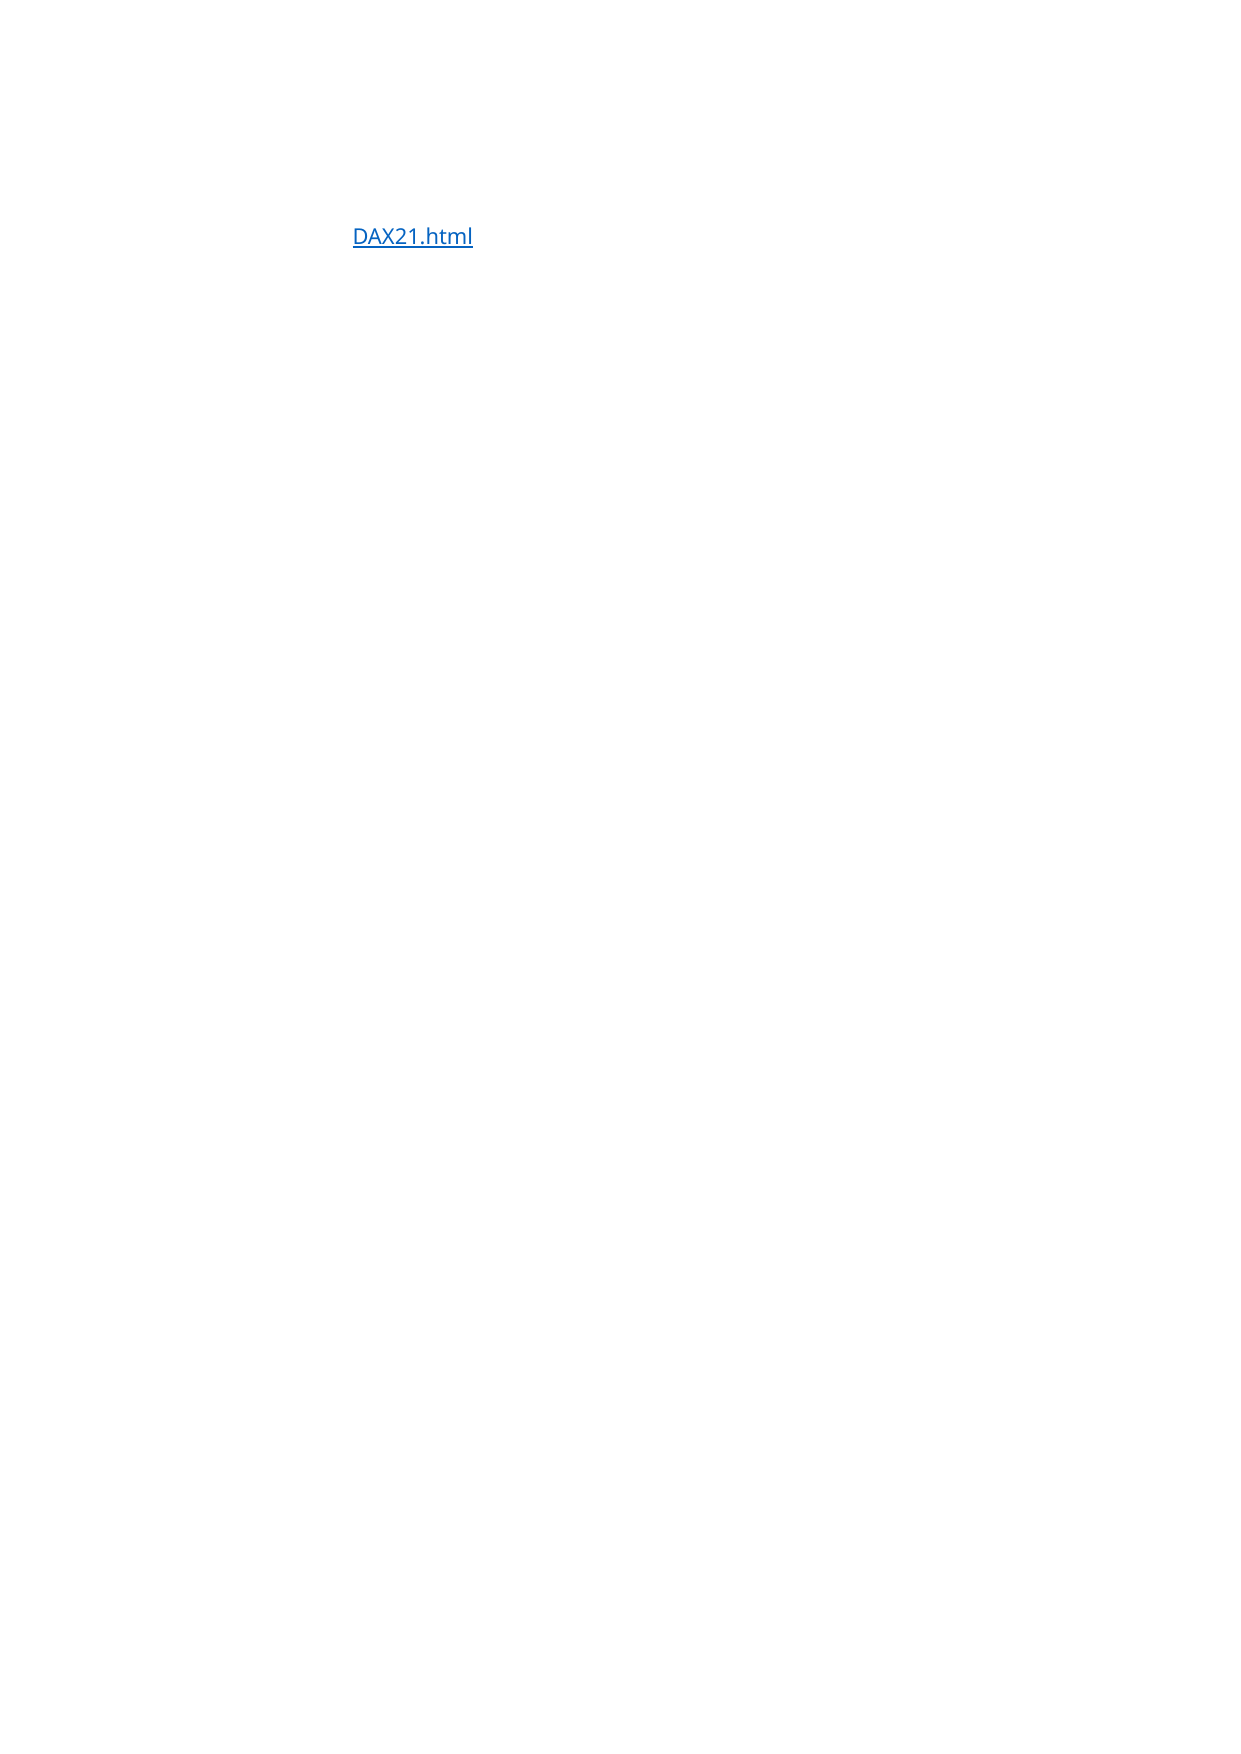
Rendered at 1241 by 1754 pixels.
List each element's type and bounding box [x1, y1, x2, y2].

text [352, 217, 1063, 254]
